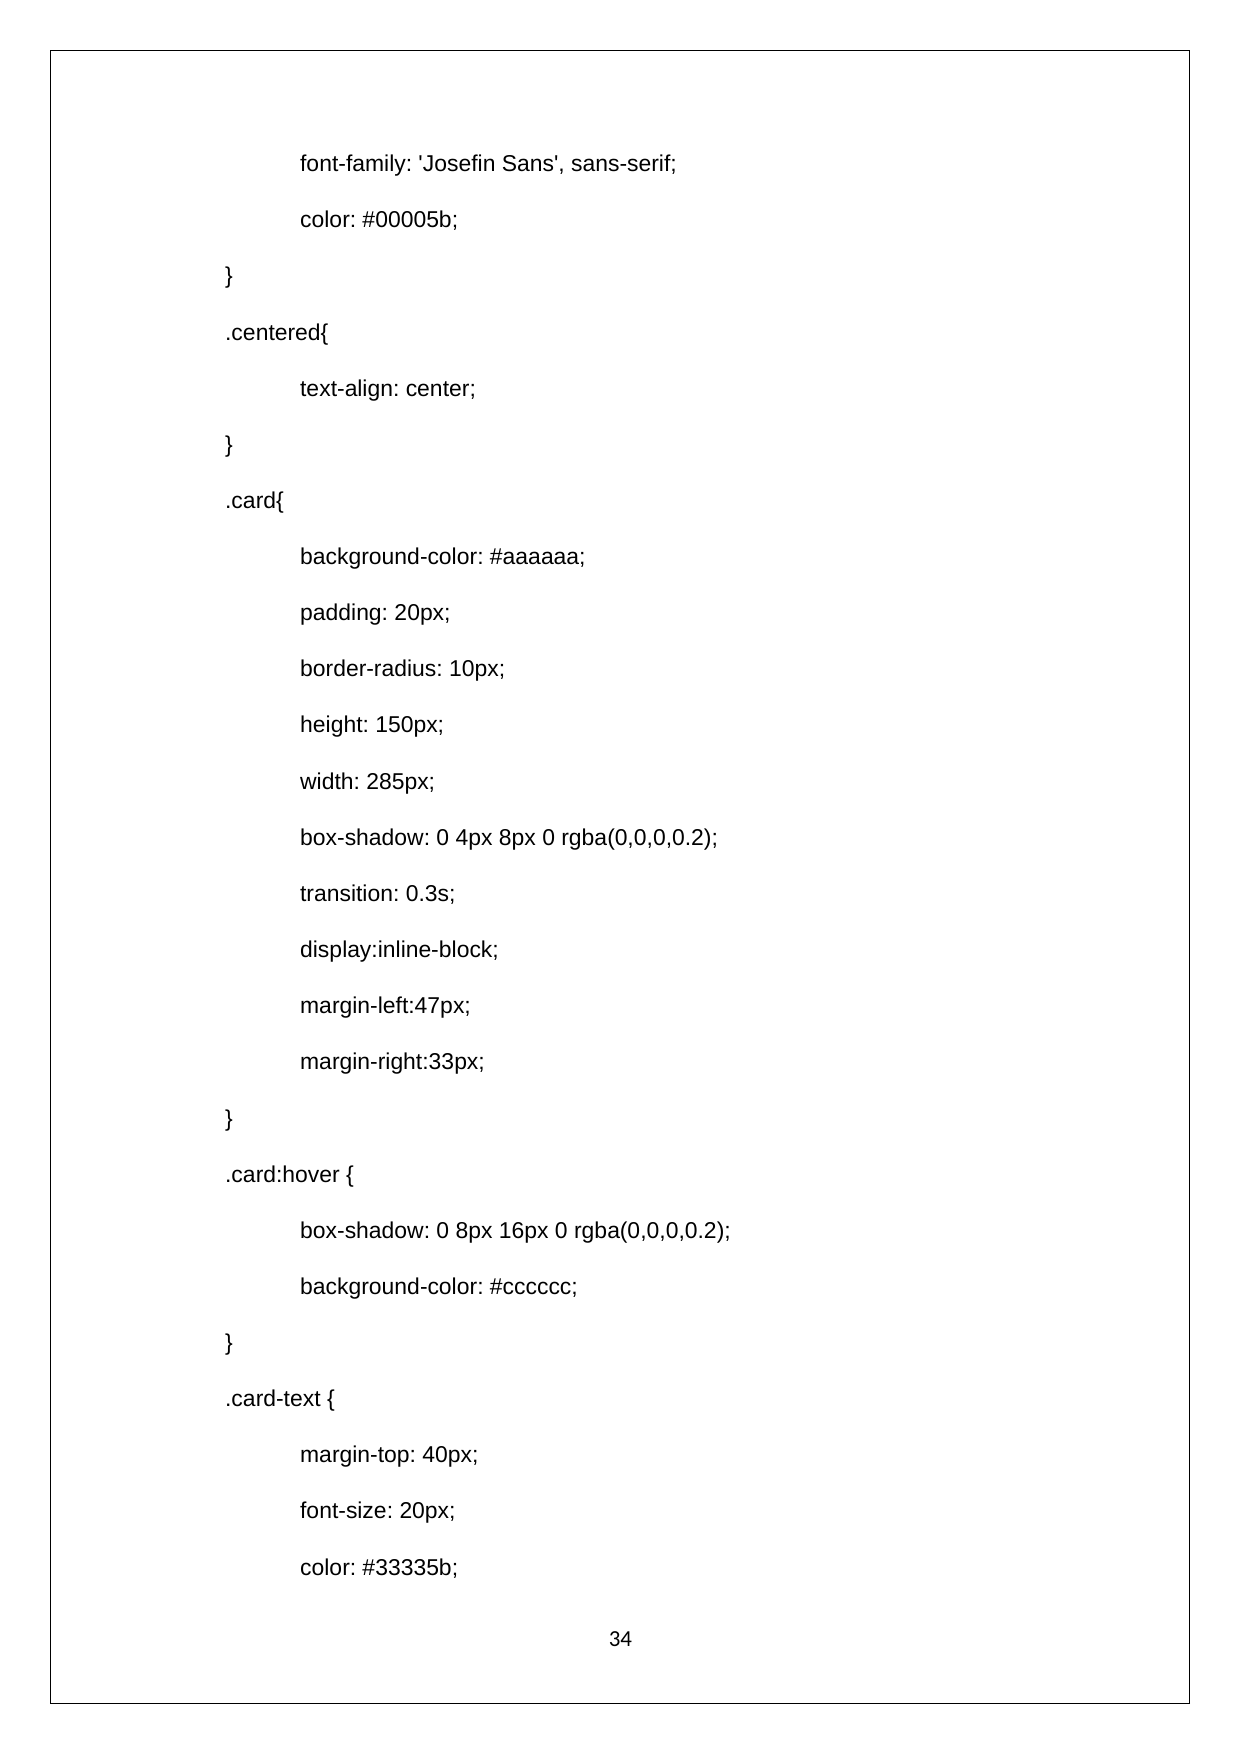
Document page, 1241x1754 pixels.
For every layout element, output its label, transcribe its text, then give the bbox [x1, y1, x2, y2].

text display:inline-block; [150, 936, 1090, 962]
text width: 285px; [150, 768, 1090, 794]
text .centered{ [150, 318, 1090, 345]
text margin-left:47px; [150, 992, 1090, 1018]
text .card:hover { [150, 1161, 1090, 1187]
text } [150, 431, 1090, 457]
text background-color: #cccccc; [150, 1273, 1090, 1299]
text box-shadow: 0 4px 8px 0 rgba(0,0,0,0.2); [150, 824, 1090, 850]
text font-size: 20px; [150, 1497, 1090, 1524]
text background-color: #aaaaaa; [150, 543, 1090, 569]
text padding: 20px; [150, 599, 1090, 626]
text } [150, 1329, 1090, 1355]
text transition: 0.3s; [150, 880, 1090, 906]
text text-align: center; [150, 374, 1090, 401]
text } [150, 1104, 1090, 1131]
text font-family: 'Josefin Sans', sans-serif; [150, 150, 1090, 176]
text .card{ [150, 487, 1090, 513]
text .card-text { [150, 1385, 1090, 1412]
text margin-top: 40px; [150, 1441, 1090, 1468]
text color: #33335b; [150, 1554, 1090, 1580]
text border-radius: 10px; [150, 655, 1090, 682]
text color: #00005b; [150, 206, 1090, 232]
text } [150, 262, 1090, 289]
text box-shadow: 0 8px 16px 0 rgba(0,0,0,0.2); [150, 1217, 1090, 1243]
text height: 150px; [150, 711, 1090, 738]
text margin-right:33px; [150, 1048, 1090, 1075]
